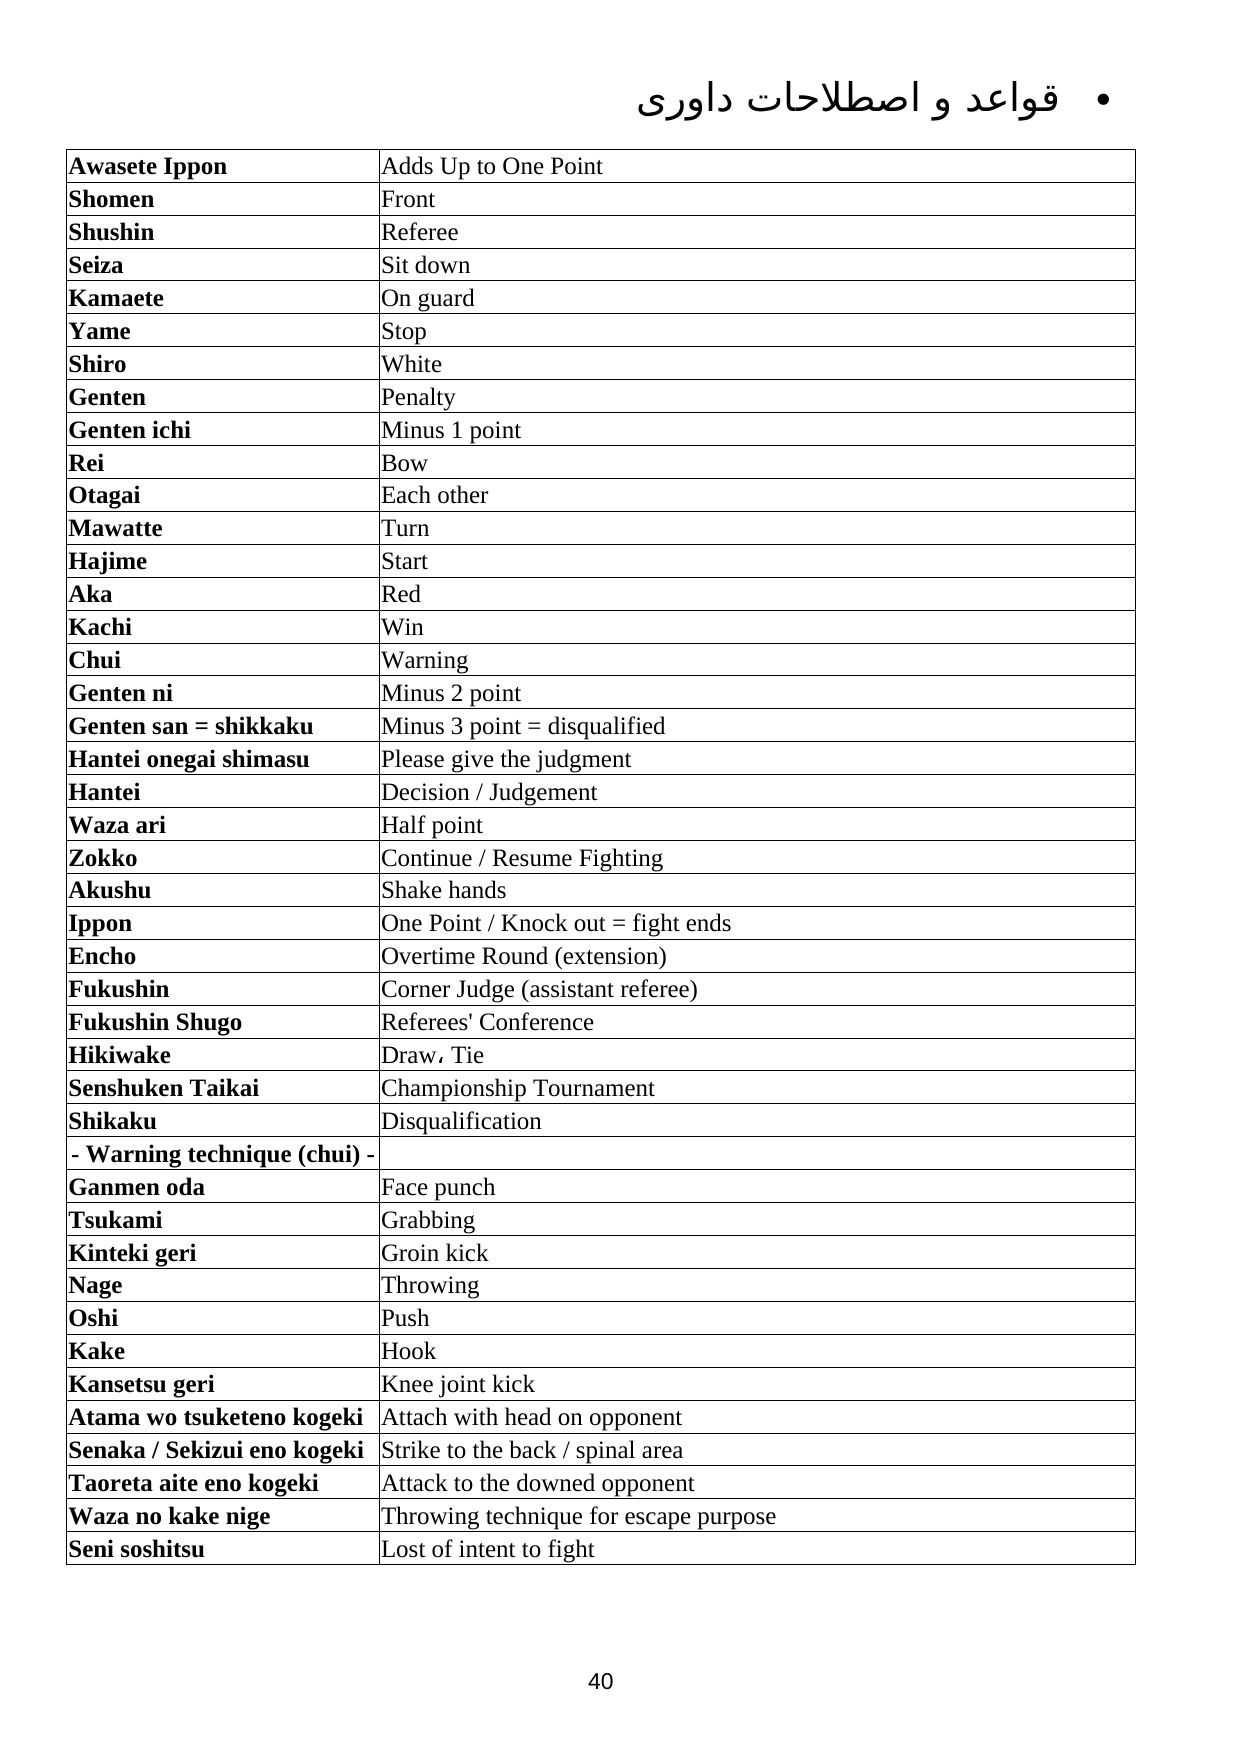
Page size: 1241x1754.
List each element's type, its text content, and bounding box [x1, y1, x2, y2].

table_cell Encho [67, 940, 379, 972]
table_cell Groin kick [380, 1236, 1135, 1268]
table_cell Taoreta aite eno kogeki [67, 1466, 379, 1498]
table_cell Minus 1 point [380, 413, 1135, 445]
table_cell Rei [67, 446, 379, 478]
table_cell Oshi [67, 1302, 379, 1334]
table_cell Genten ni [67, 676, 379, 708]
table_cell Shomen [67, 183, 379, 214]
table_cell Mawatte [67, 512, 379, 544]
table_cell Fukushin Shugo [67, 1006, 379, 1037]
table_cell Win [380, 611, 1135, 642]
table_cell Disqualification [380, 1104, 1135, 1136]
table_cell Fukushin [67, 973, 379, 1004]
table_cell Lost of intent to fight [380, 1532, 1135, 1564]
table_cell Referees' Conference [380, 1006, 1135, 1037]
table_cell Attack to the downed opponent [380, 1466, 1135, 1498]
table_cell Front [380, 183, 1135, 214]
table_cell Shiro [67, 347, 379, 379]
table_cell - Warning technique (chui) - [67, 1137, 379, 1169]
table_cell Hajime [67, 545, 379, 577]
list قواعد و اصطلاحات داوری [66, 75, 1098, 121]
table_cell On guard [380, 281, 1135, 313]
table_cell Face punch [380, 1170, 1135, 1202]
table_cell Waza ari [67, 808, 379, 840]
table_cell Minus 3 point = disqualified [380, 709, 1135, 741]
table_cell Minus 2 point [380, 676, 1135, 708]
table_cell Overtime Round (extension) [380, 940, 1135, 972]
table_cell Nage [67, 1269, 379, 1301]
table_cell White [380, 347, 1135, 379]
table_cell Push [380, 1302, 1135, 1334]
table_cell Senaka / Sekizui eno kogeki [67, 1434, 379, 1465]
table_cell Please give the judgment [380, 742, 1135, 774]
table_cell One Point / Knock out = fight ends [380, 907, 1135, 939]
table_cell Championship Tournament [380, 1071, 1135, 1103]
table_cell Shushin [67, 216, 379, 247]
table_cell Shikaku [67, 1104, 379, 1136]
table_cell Kansetsu geri [67, 1368, 379, 1399]
table_cell Grabbing [380, 1203, 1135, 1235]
table_cell Half point [380, 808, 1135, 840]
table_cell Knee joint kick [380, 1368, 1135, 1399]
table_cell Red [380, 578, 1135, 609]
table_cell Kake [67, 1335, 379, 1367]
table_cell Akushu [67, 874, 379, 906]
table_cell Genten ichi [67, 413, 379, 445]
table_cell Hook [380, 1335, 1135, 1367]
table_cell Aka [67, 578, 379, 609]
table_cell Decision / Judgement [380, 775, 1135, 807]
table_cell Throwing [380, 1269, 1135, 1301]
table_cell Strike to the back / spinal area [380, 1434, 1135, 1465]
table_cell Sit down [380, 249, 1135, 280]
table_cell Turn [380, 512, 1135, 544]
table_cell Hantei onegai shimasu [67, 742, 379, 774]
table_cell Ganmen oda [67, 1170, 379, 1202]
table_cell Yame [67, 314, 379, 346]
table_header Adds Up to One Point [380, 150, 1135, 182]
table_cell [380, 1137, 1135, 1169]
table_cell Senshuken Taikai [67, 1071, 379, 1103]
table_cell Attach with head on opponent [380, 1401, 1135, 1432]
table_cell Start [380, 545, 1135, 577]
table_cell Zokko [67, 841, 379, 873]
table_cell Draw، Tie [380, 1039, 1135, 1070]
table_cell Stop [380, 314, 1135, 346]
table_cell Ippon [67, 907, 379, 939]
table_cell Throwing technique for escape purpose [380, 1499, 1135, 1531]
table_cell Waza no kake nige [67, 1499, 379, 1531]
table_cell Otagai [67, 479, 379, 511]
table_cell Seni soshitsu [67, 1532, 379, 1564]
table_cell Seiza [67, 249, 379, 280]
table_cell Penalty [380, 380, 1135, 412]
table_cell Genten san = shikkaku [67, 709, 379, 741]
table_cell Bow [380, 446, 1135, 478]
table_cell Each other [380, 479, 1135, 511]
table_cell Chui [67, 644, 379, 675]
table_cell Hikiwake [67, 1039, 379, 1070]
table_cell Kinteki geri [67, 1236, 379, 1268]
table_cell Referee [380, 216, 1135, 247]
table_cell Continue / Resume Fighting [380, 841, 1135, 873]
table_cell Warning [380, 644, 1135, 675]
table_cell Tsukami [67, 1203, 379, 1235]
table_cell Kachi [67, 611, 379, 642]
table_cell Atama wo tsuketeno kogeki [67, 1401, 379, 1432]
table_header Awasete Ippon [67, 150, 379, 182]
table_cell Shake hands [380, 874, 1135, 906]
table_cell Genten [67, 380, 379, 412]
table_cell Hantei [67, 775, 379, 807]
table_cell Corner Judge (assistant referee) [380, 973, 1135, 1004]
table_cell Kamaete [67, 281, 379, 313]
